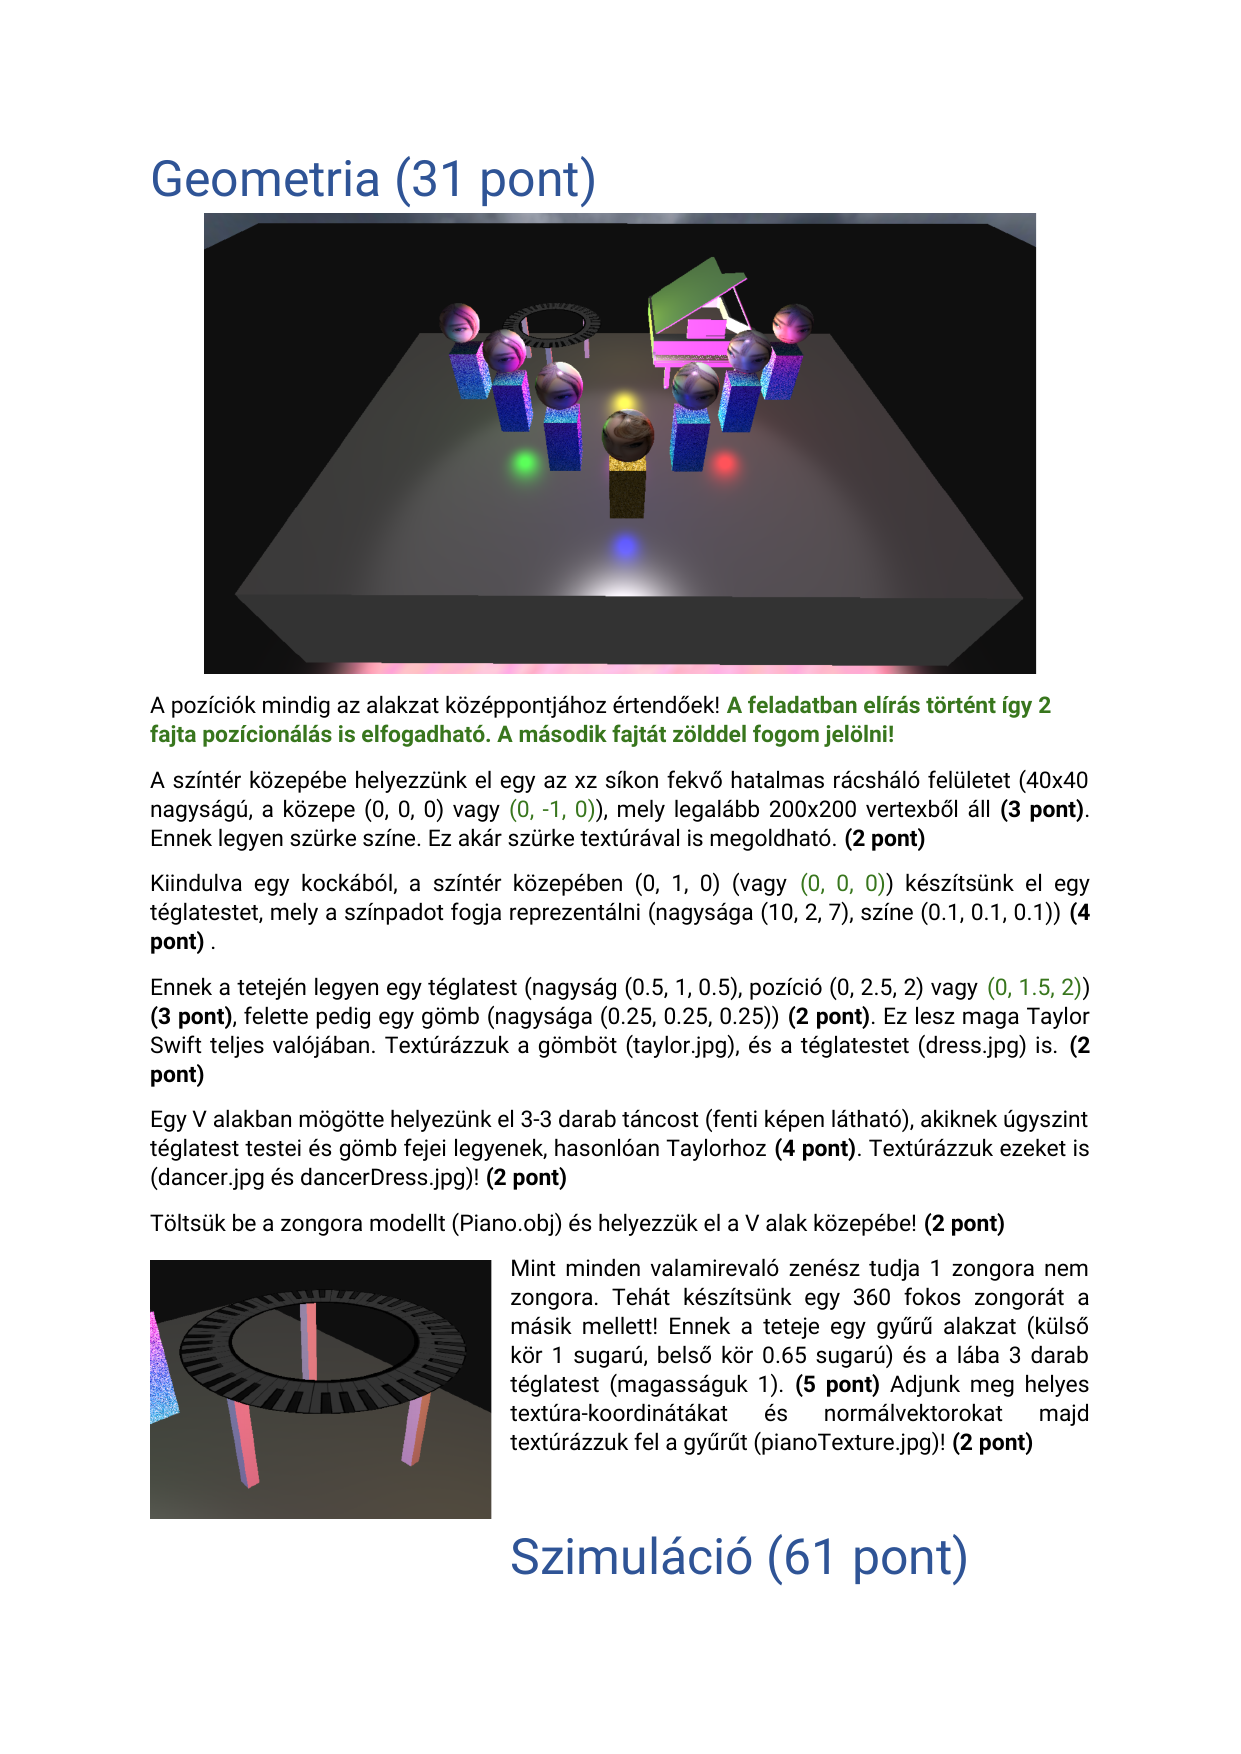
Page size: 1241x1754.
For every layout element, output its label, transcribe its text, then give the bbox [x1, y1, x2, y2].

text Mint minden valamirevaló zenész tudja 1 zongora nem zongora. Tehát készítsünk egy 360 fokos zongorát a másik mellett! Ennek a teteje egy gyűrű alakzat (külső kör 1 sugarú, belső kör 0.65 sugarú) és a lába 3 darab téglatest (magasságuk 1). (5 pont) Adjunk meg helyes textúra-koordinátákat és normálvektorokat majd textúrázzuk fel a gyűrűt (pianoTexture.jpg)! (2 pont) [150, 1256, 1090, 1456]
text Töltsük be a zongora modellt (Piano.obj) és helyezzük el a V alak közepébe! (2 pont) [150, 1210, 1090, 1237]
subtitle Szimuláció (61 pont) [150, 1528, 1090, 1587]
text Egy V alakban mögötte helyezünk el 3-3 darab táncost (fenti képen látható), akiknek úgyszint téglatest testei és gömb fejei legyenek, hasonlóan Taylorhoz (4 pont). Textúrázzuk ezeket is (dancer.jpg és dancerDress.jpg)! (2 pont) [150, 1106, 1090, 1191]
text Kiindulva egy kockából, a színtér közepében (0, 1, 0) (vagy (0, 0, 0)) készítsünk el egy téglatestet, mely a színpadot fogja reprezentálni (nagysága (10, 2, 7), színe (0.1, 0.1, 0.1)) (4 pont) . [150, 870, 1090, 955]
text Ennek a tetején legyen egy téglatest (nagyság (0.5, 1, 0.5), pozíció (0, 2.5, 2) vagy (0, 1.5, 2)) (3 pont), felette pedig egy gömb (nagysága (0.25, 0.25, 0.25)) (2 pont). Ez lesz maga Taylor Swift teljes valójában. Textúrázzuk a gömböt (taylor.jpg), és a téglatestet (dress.jpg) is. (2 pont) [150, 974, 1090, 1088]
picture [204, 213, 1037, 674]
picture [150, 1260, 492, 1519]
text A színtér közepébe helyezzünk el egy az xz síkon fekvő hatalmas rácsháló felületet (40x40 nagyságú, a közepe (0, 0, 0) vagy (0, -1, 0)), mely legalább 200x200 vertexből áll (3 pont). Ennek legyen szürke színe. Ez akár szürke textúrával is megoldható. (2 pont) [150, 767, 1090, 852]
text A pozíciók mindig az alakzat középpontjához értendőek! A feladatban elírás történt így 2 fajta pozícionálás is elfogadható. A második fajtát zölddel fogom jelölni! [150, 692, 1090, 748]
subtitle Geometria (31 pont) [150, 150, 1090, 209]
